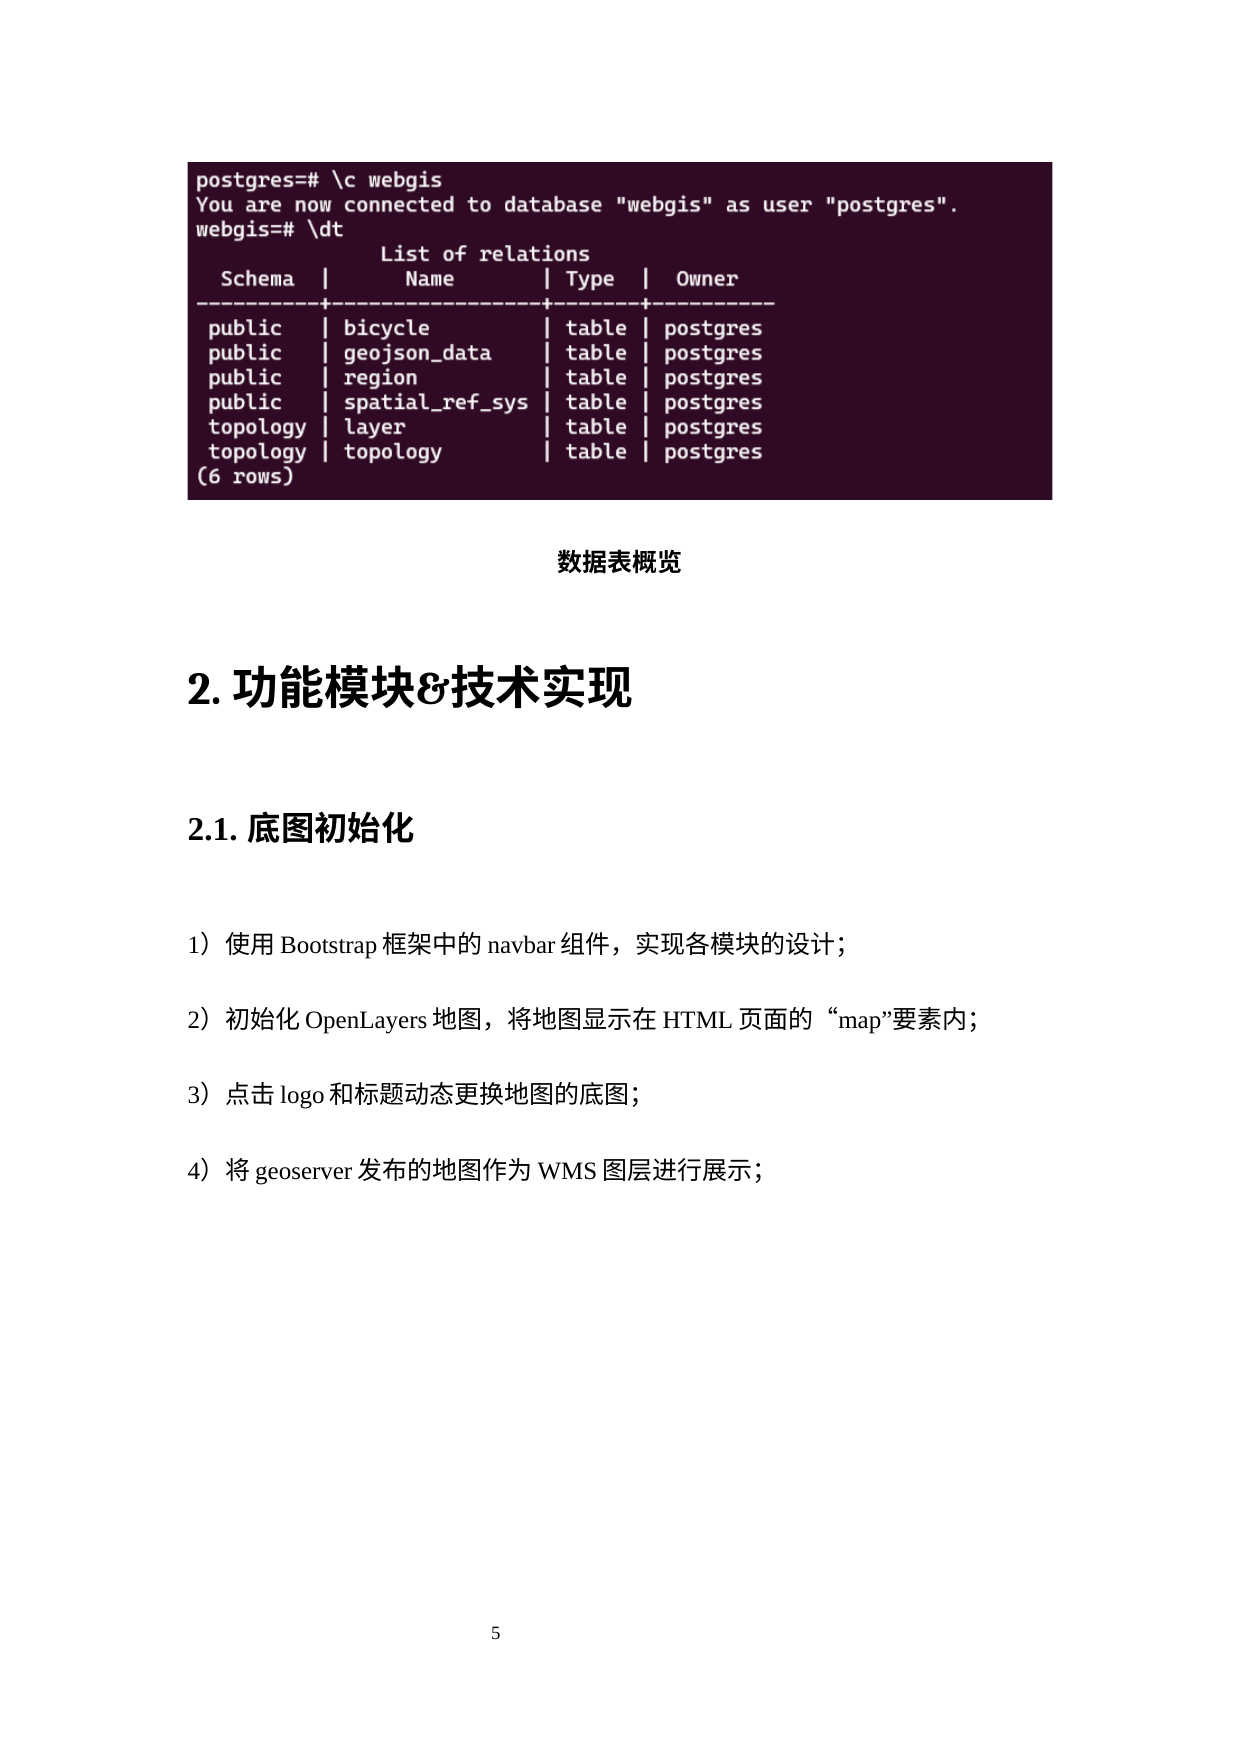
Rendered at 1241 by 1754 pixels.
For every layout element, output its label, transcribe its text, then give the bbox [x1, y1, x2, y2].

list 初始化OpenLayers地图，将地图显示在HTML页面的“map”要素内； [187, 992, 1053, 1057]
list 将geoserver发布的地图作为WMS图层进行展示； [187, 1143, 1053, 1208]
picture [187, 162, 1053, 500]
list 使用Bootstrap框架中的navbar组件，实现各模块的设计； [187, 917, 1053, 982]
list 点击logo和标题动态更换地图的底图； [187, 1068, 1053, 1133]
subtitle 功能模块&技术实现 [187, 636, 1053, 733]
subtitle 底图初始化 [187, 801, 1053, 866]
text 数据表概览 [187, 528, 1053, 593]
